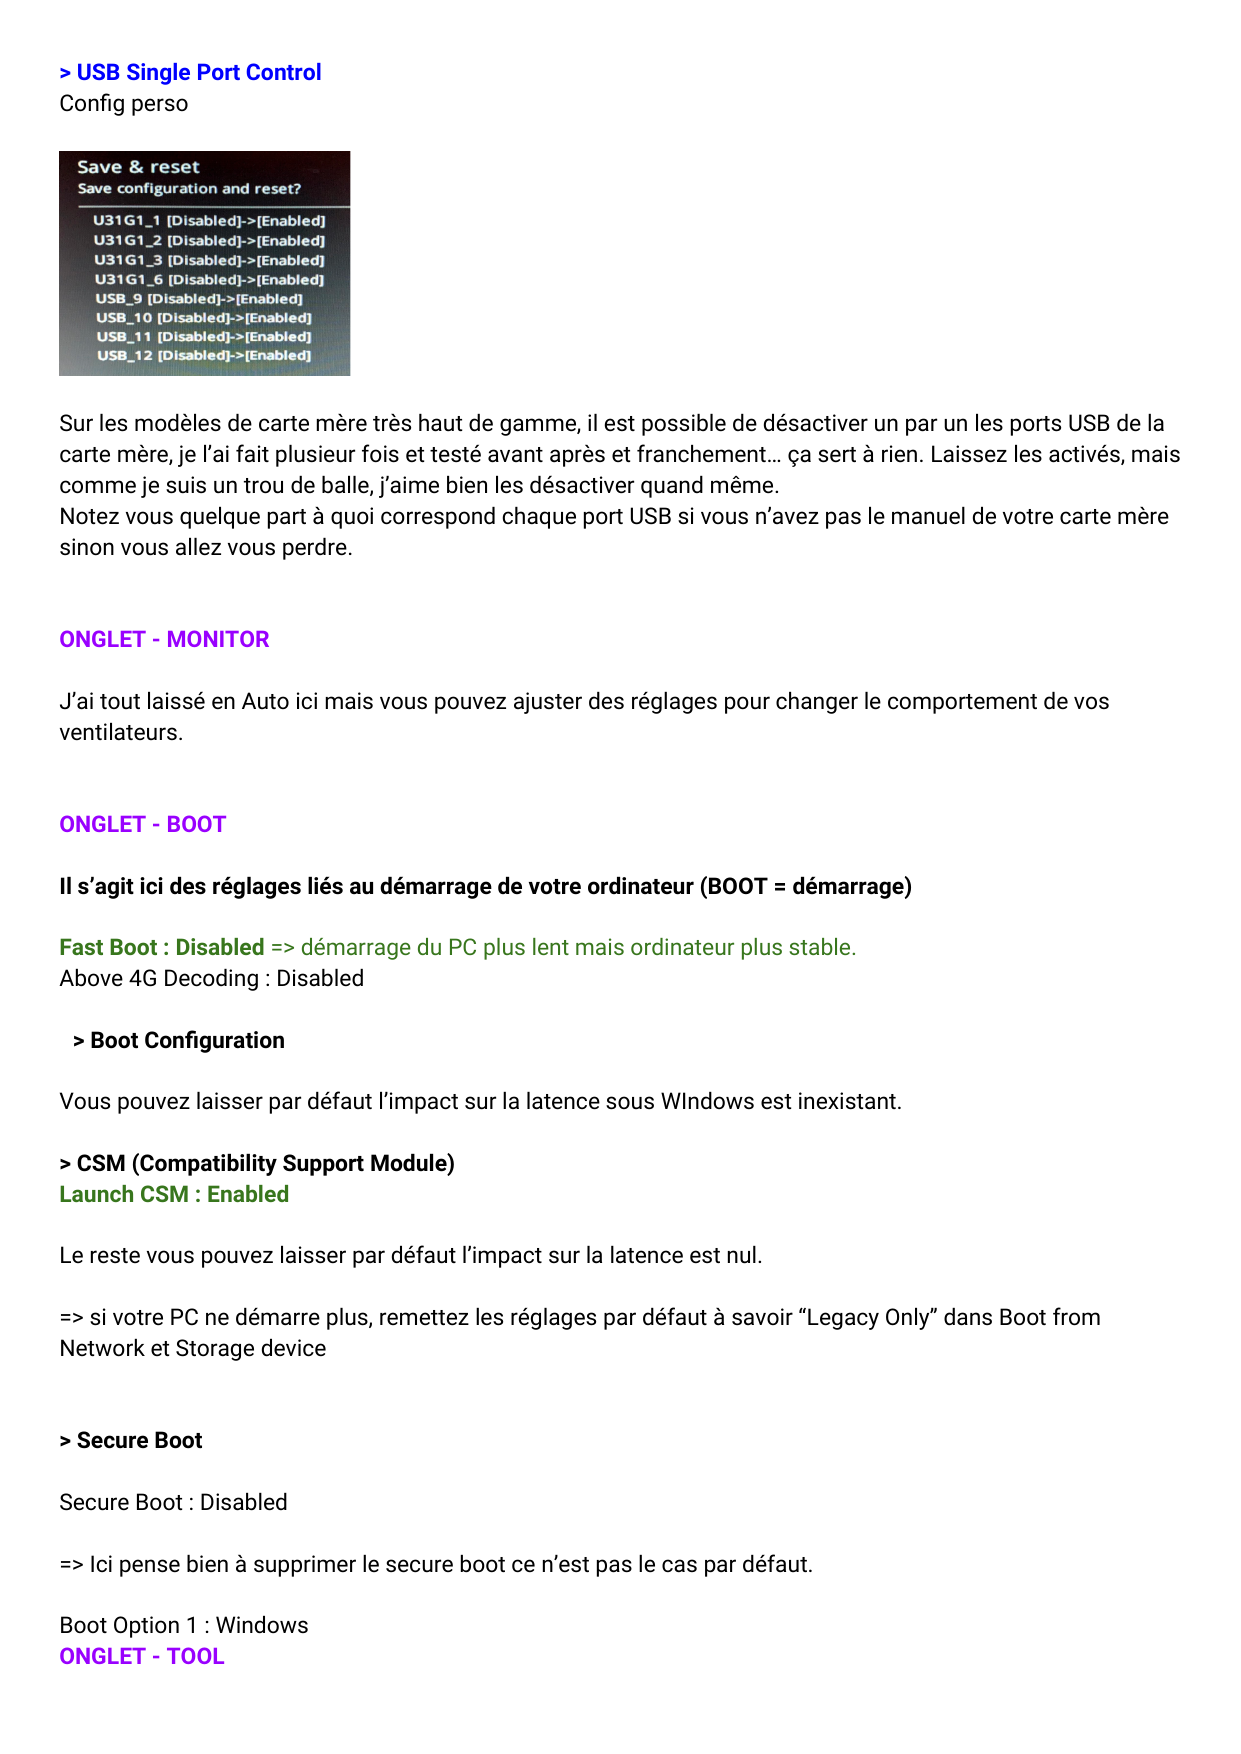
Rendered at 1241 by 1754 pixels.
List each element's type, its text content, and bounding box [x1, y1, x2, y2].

text ONGLET - TOOL [59, 1643, 1183, 1670]
text Le reste vous pouvez laisser par défaut l’impact sur la latence est nul. [59, 1242, 1183, 1269]
text => si votre PC ne démarre plus, remettez les réglages par défaut à savoir “Legacy Only” dans Boot from Network et Storage device [59, 1304, 1183, 1362]
text Above 4G Decoding : Disabled [59, 965, 1183, 992]
text Config perso [59, 90, 1183, 117]
text Sur les modèles de carte mère très haut de gamme, il est possible de désactiver un par un les ports USB de la carte mère, je l’ai fait plusieur fois et testé avant après et franchement… ça sert à rien. Laissez les activés, mais comme je suis un trou de balle, j’aime bien les désactiver quand même. [59, 410, 1183, 499]
text Boot Option 1 : Windows [59, 1612, 1183, 1639]
text > Boot Configuration [59, 1027, 1183, 1054]
text Launch CSM : Enabled [59, 1181, 1183, 1208]
text > USB Single Port Control [59, 59, 1183, 86]
text J’ai tout laissé en Auto ici mais vous pouvez ajuster des réglages pour changer le comportement de vos ventilateurs. [59, 688, 1183, 746]
text => Ici pense bien à supprimer le secure boot ce n’est pas le cas par défaut. [59, 1551, 1183, 1578]
text Il s’agit ici des réglages liés au démarrage de votre ordinateur (BOOT = démarrage) [59, 873, 1183, 900]
text Notez vous quelque part à quoi correspond chaque port USB si vous n’avez pas le manuel de votre carte mère sinon vous allez vous perdre. [59, 503, 1183, 561]
text ONGLET - BOOT [59, 811, 1183, 838]
text > CSM (Compatibility Support Module) [59, 1150, 1183, 1177]
text Fast Boot : Disabled => démarrage du PC plus lent mais ordinateur plus stable. [59, 934, 1183, 961]
picture [59, 151, 351, 376]
text ONGLET - MONITOR [59, 626, 1183, 653]
text Secure Boot : Disabled [59, 1489, 1183, 1516]
text > Secure Boot [59, 1427, 1183, 1454]
text Vous pouvez laisser par défaut l’impact sur la latence sous WIndows est inexistant. [59, 1088, 1183, 1115]
